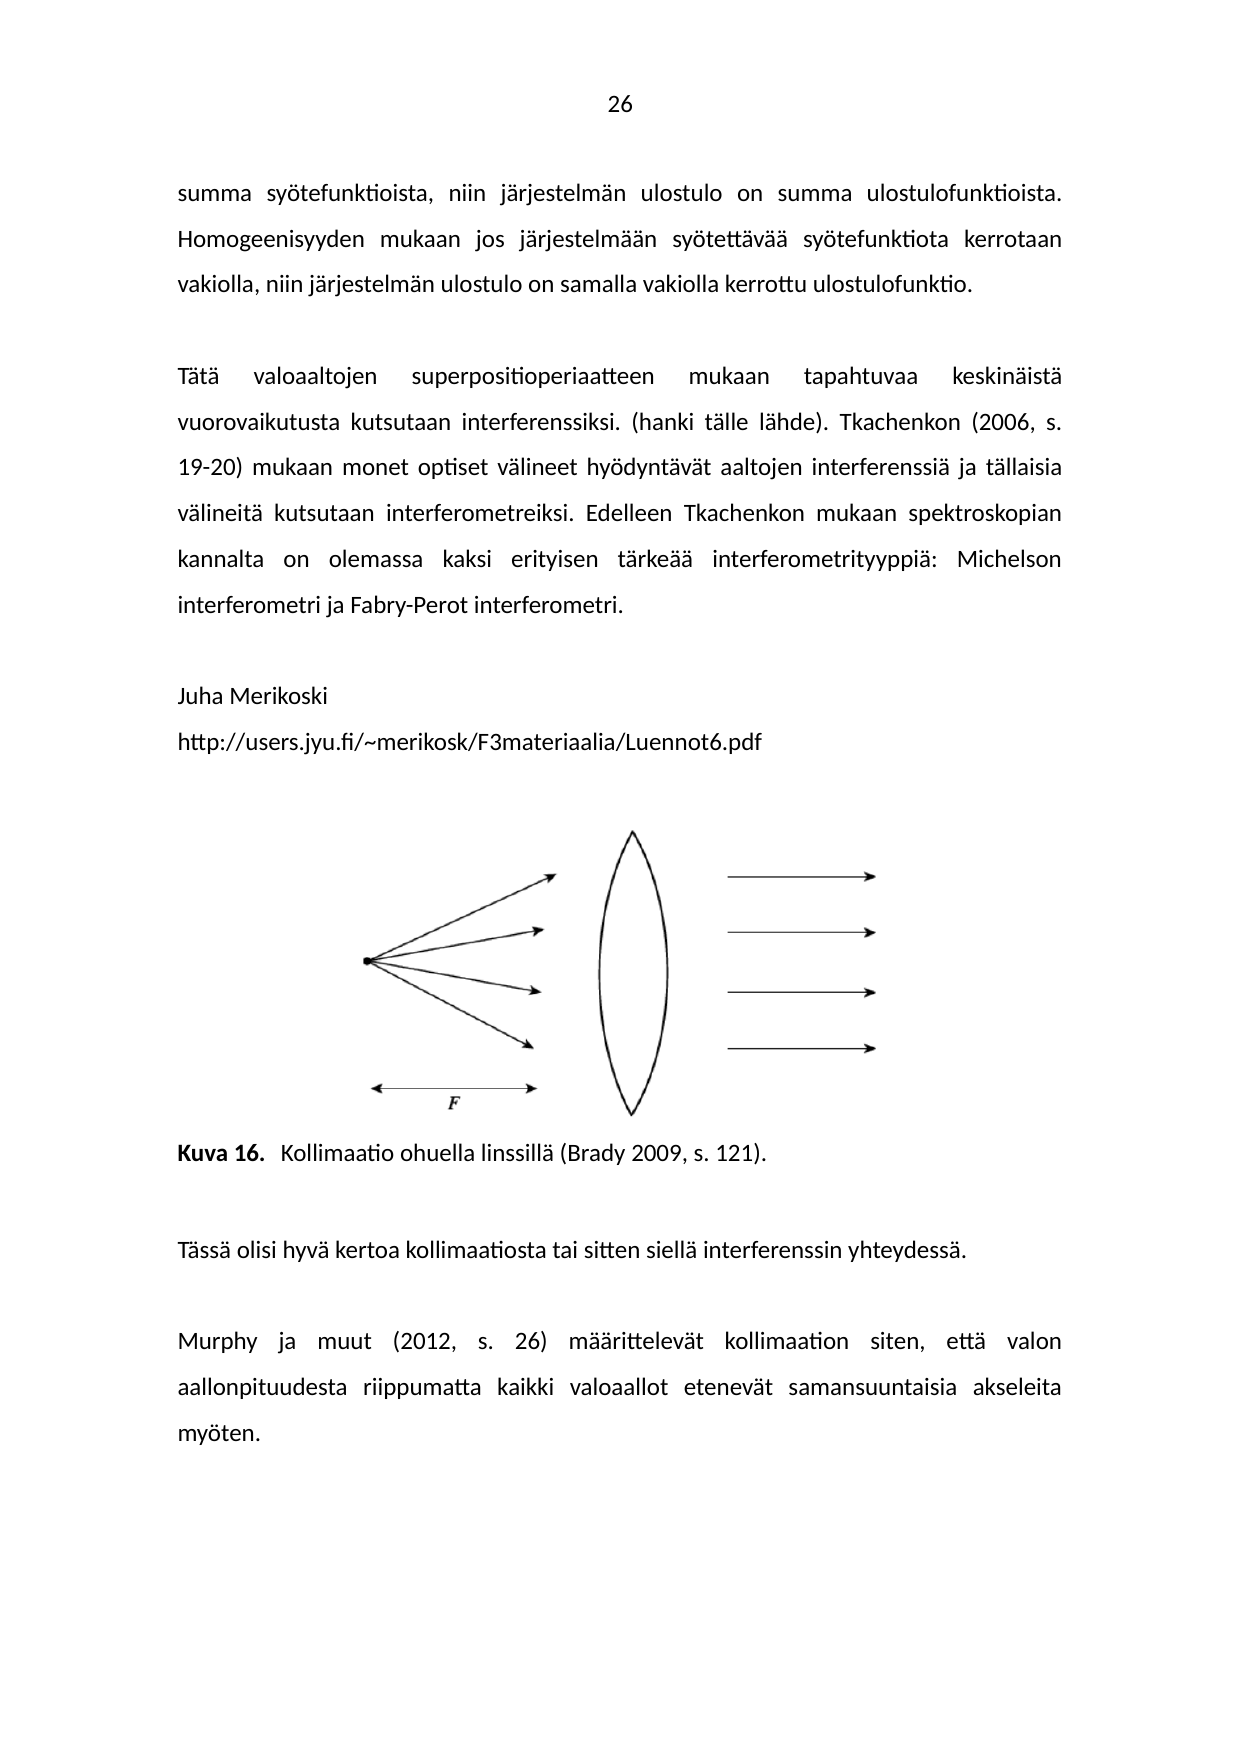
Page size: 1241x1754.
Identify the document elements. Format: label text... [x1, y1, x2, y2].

text Kuva 16. Kollimaatio ohuella linssillä (Brady 2009, s. 121). [177, 1137, 1063, 1167]
picture [346, 817, 894, 1125]
text Tätä valoaaltojen superpositioperiaatteen mukaan tapahtuvaa keskinäistä vuorovaikutusta kutsutaan interferenssiksi. (hanki tälle lähde). Tkachenkon (2006, s. 19-20) mukaan monet optiset välineet hyödyntävät aaltojen interferenssiä ja tällaisia välineitä kutsutaan interferometreiksi. Edelleen Tkachenkon mukaan spektroskopian kannalta on olemassa kaksi erityisen tärkeää interferometrityyppiä: Michelson interferometri ja Fabry-Perot interferometri. [177, 360, 1063, 619]
text http://users.jyu.fi/~merikosk/F3materiaalia/Luennot6.pdf [177, 726, 1063, 756]
text Juha Merikoski [177, 680, 1063, 711]
text Tässä olisi hyvä kertoa kollimaatiosta tai sitten siellä interferenssin yhteydessä. [177, 1234, 1063, 1264]
text Murphy ja muut (2012, s. 26) määrittelevät kollimaation siten, että valon aallonpituudesta riippumatta kaikki valoaallot etenevät samansuuntaisia akseleita myöten. [177, 1325, 1063, 1447]
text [177, 177, 1063, 299]
